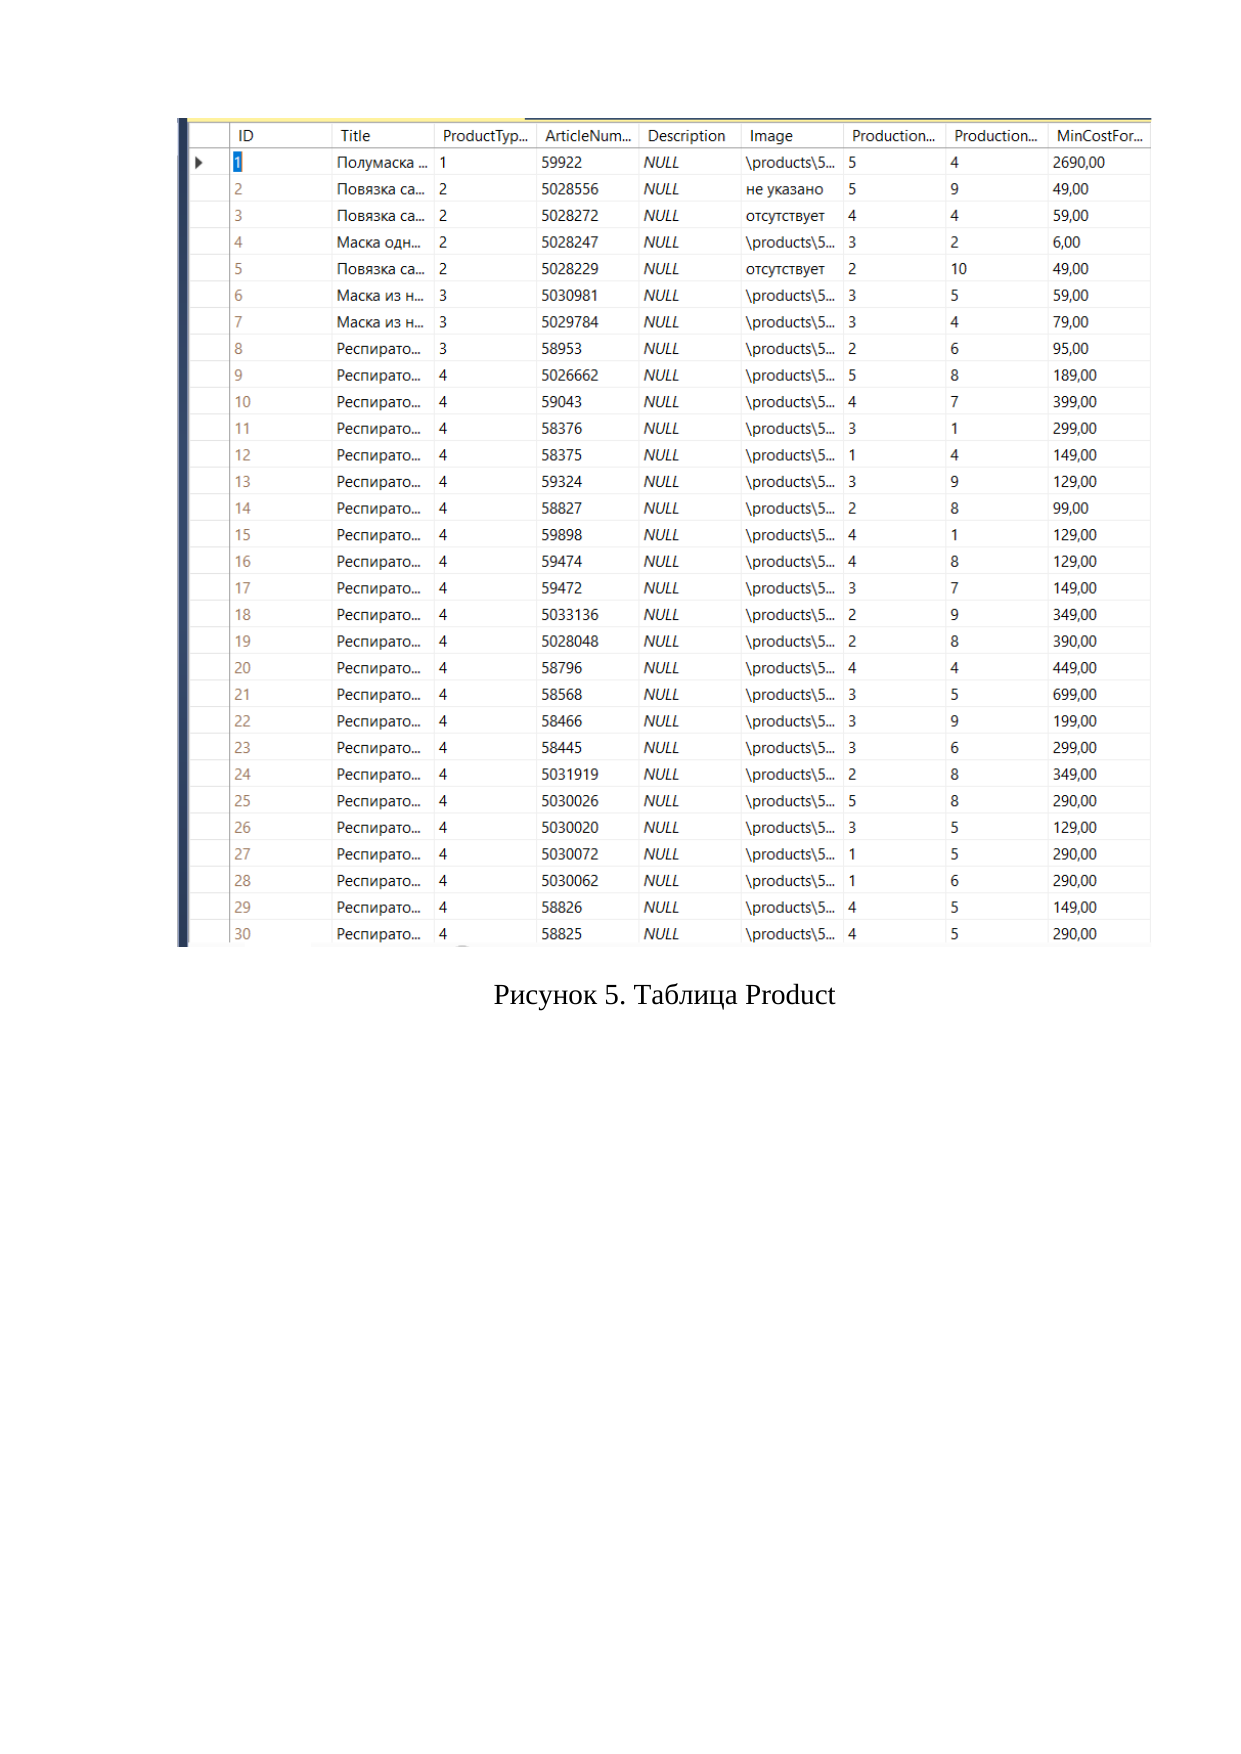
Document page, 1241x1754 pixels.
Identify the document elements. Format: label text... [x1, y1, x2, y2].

text Рисунок 5. Таблица Product [177, 977, 1152, 1010]
picture [177, 118, 1152, 947]
